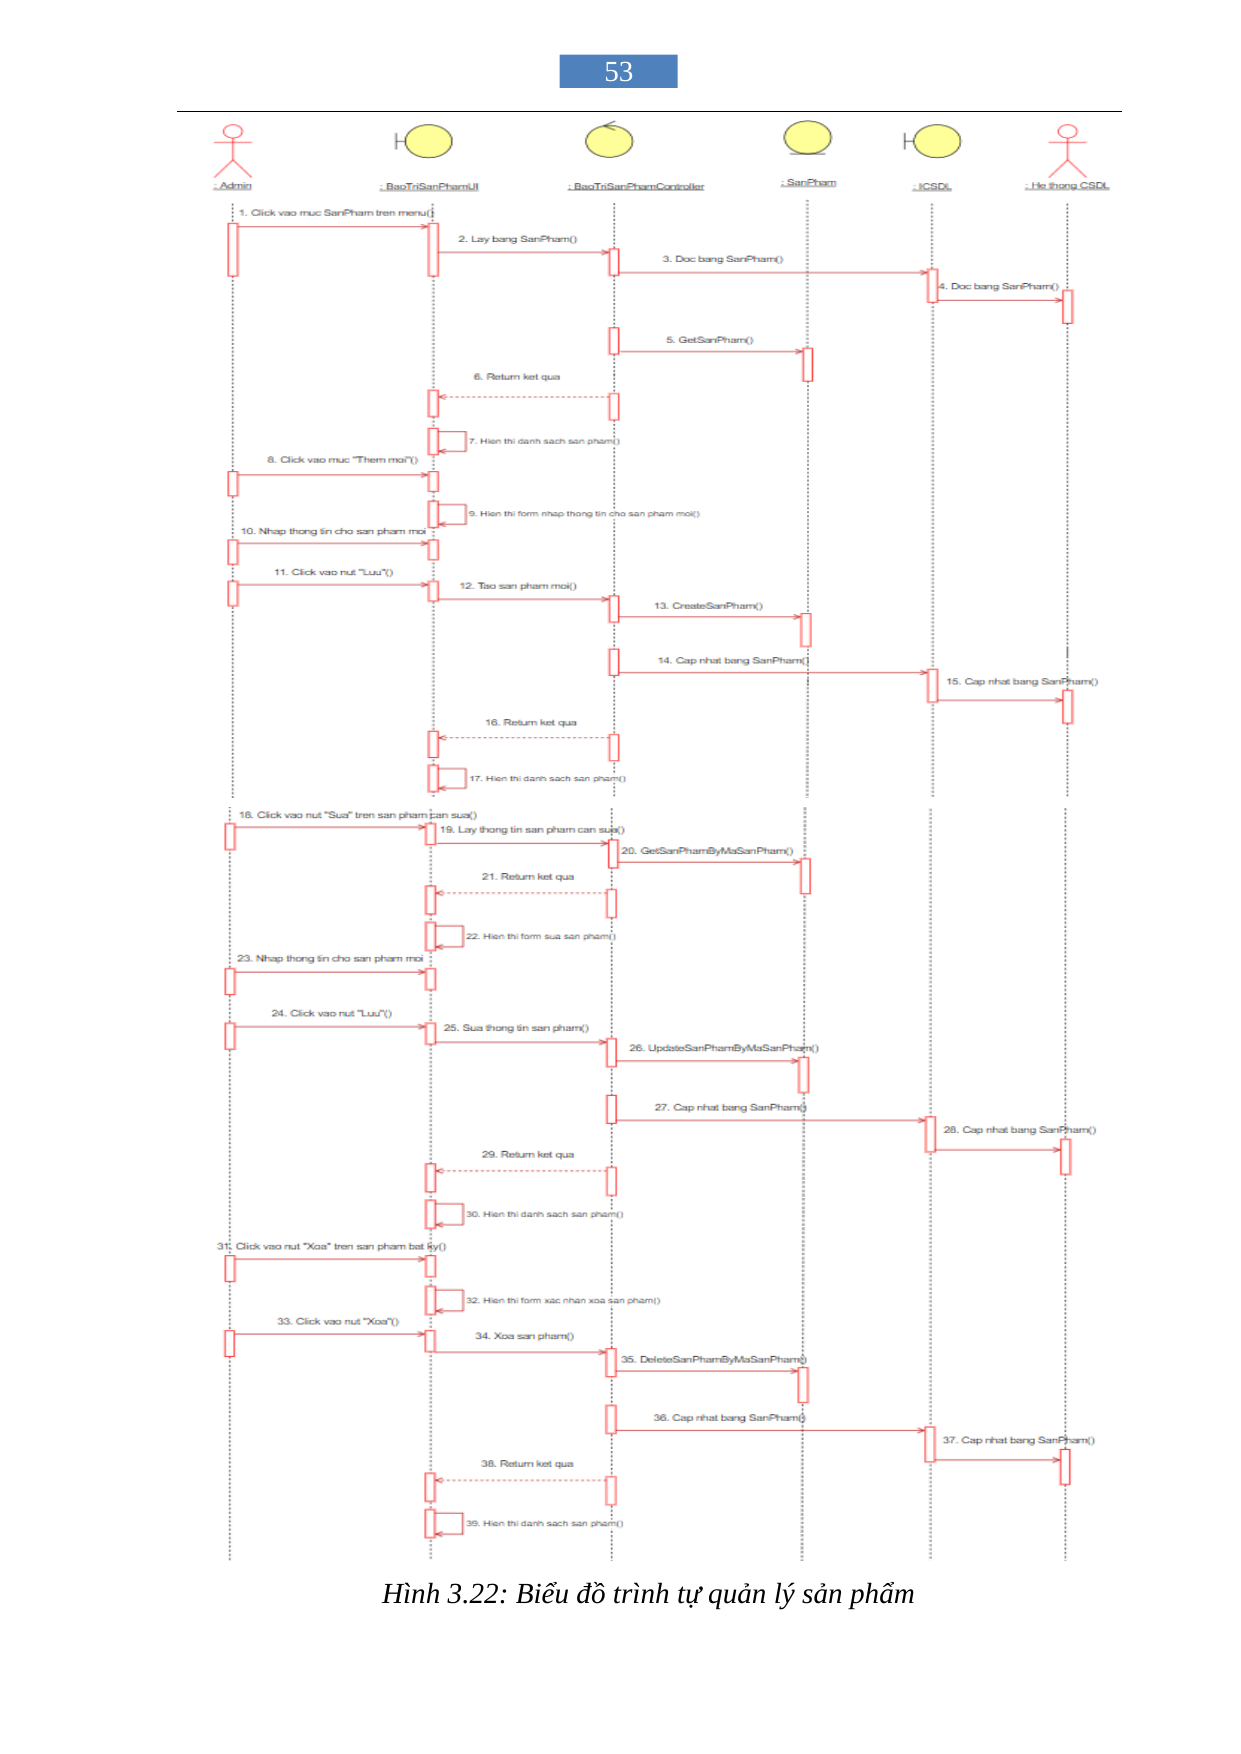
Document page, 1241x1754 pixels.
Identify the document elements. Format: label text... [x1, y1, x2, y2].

picture [177, 807, 1123, 1561]
picture [177, 118, 1122, 798]
text Hình 3.22: Biểu đồ trình tự quản lý sản phẩm [177, 1576, 1122, 1610]
